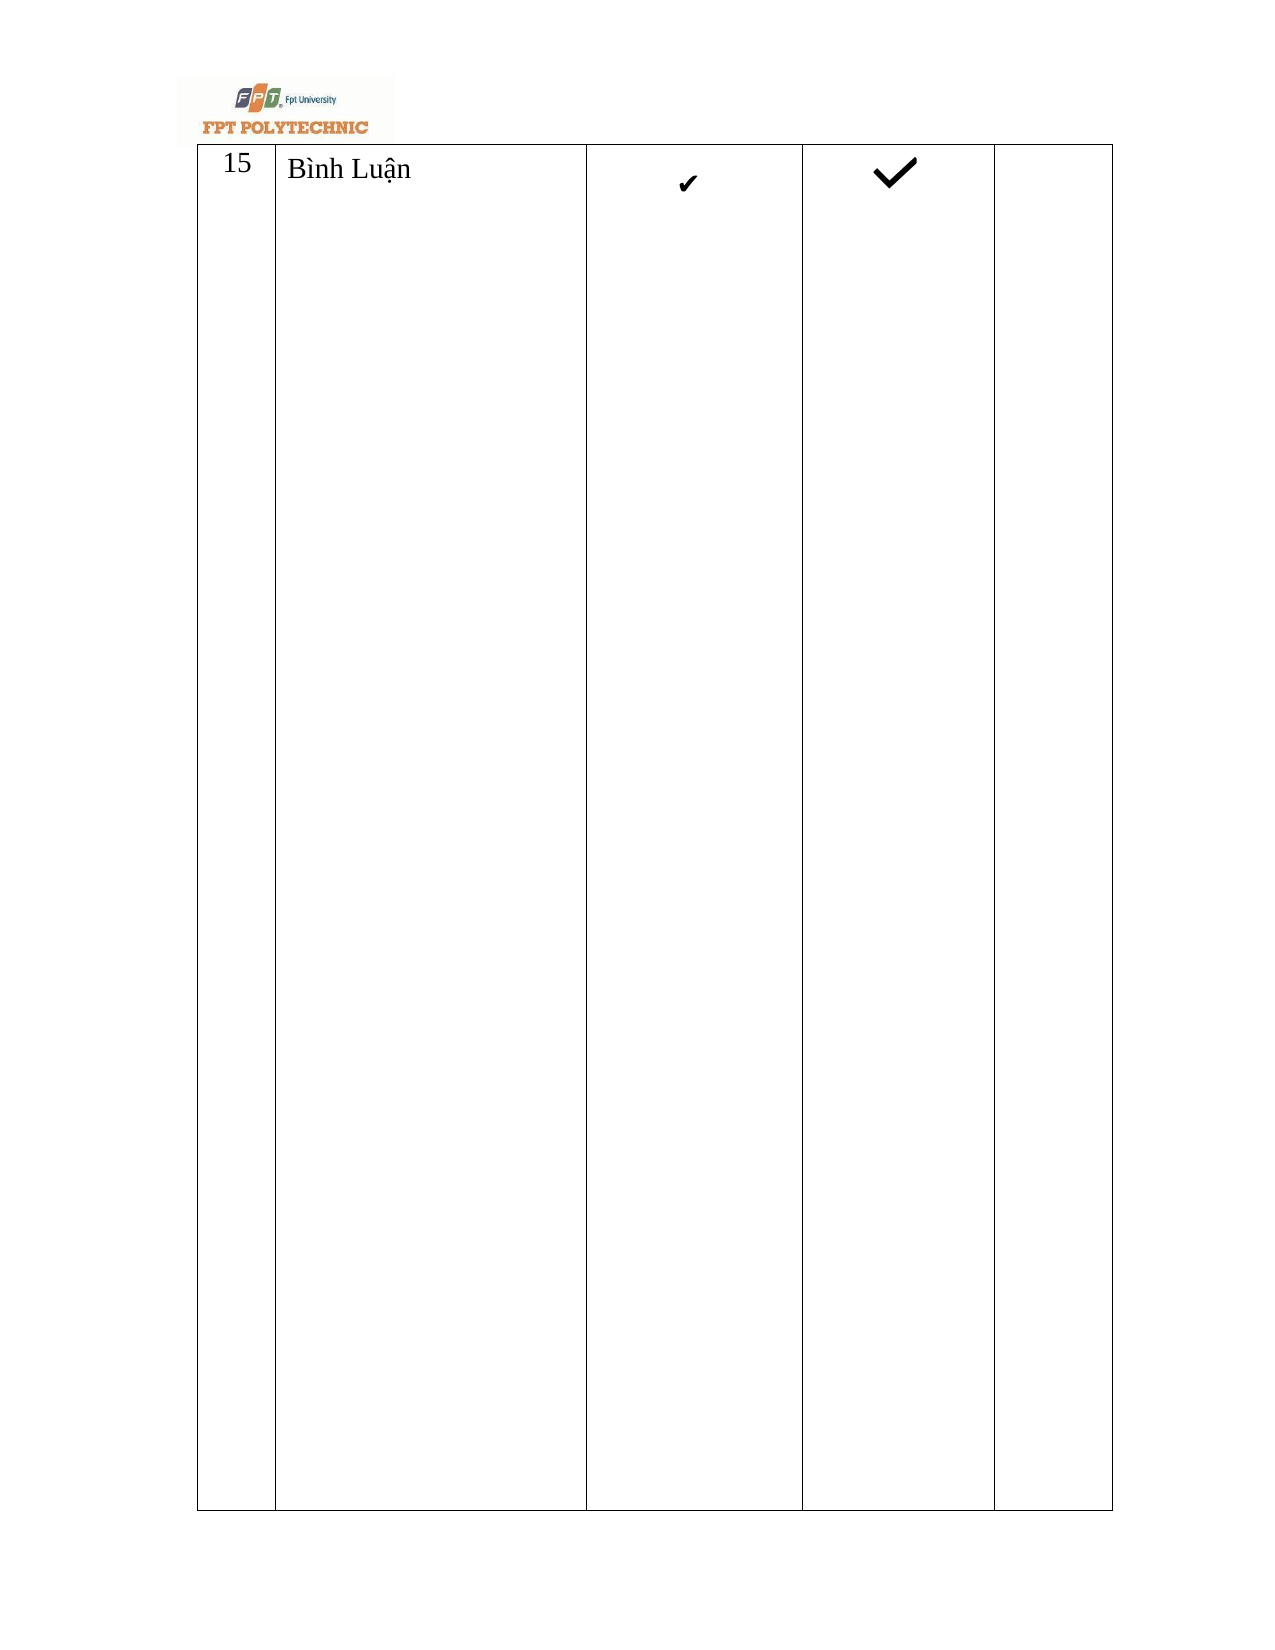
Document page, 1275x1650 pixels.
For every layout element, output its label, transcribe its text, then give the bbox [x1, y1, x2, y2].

table_cell [587, 145, 802, 1510]
picture [872, 149, 917, 194]
table_cell 15 [198, 145, 275, 1510]
table_cell [803, 145, 994, 1510]
table_cell [995, 145, 1112, 1510]
picture [177, 75, 395, 146]
table_cell Bình Luận [276, 145, 586, 1510]
